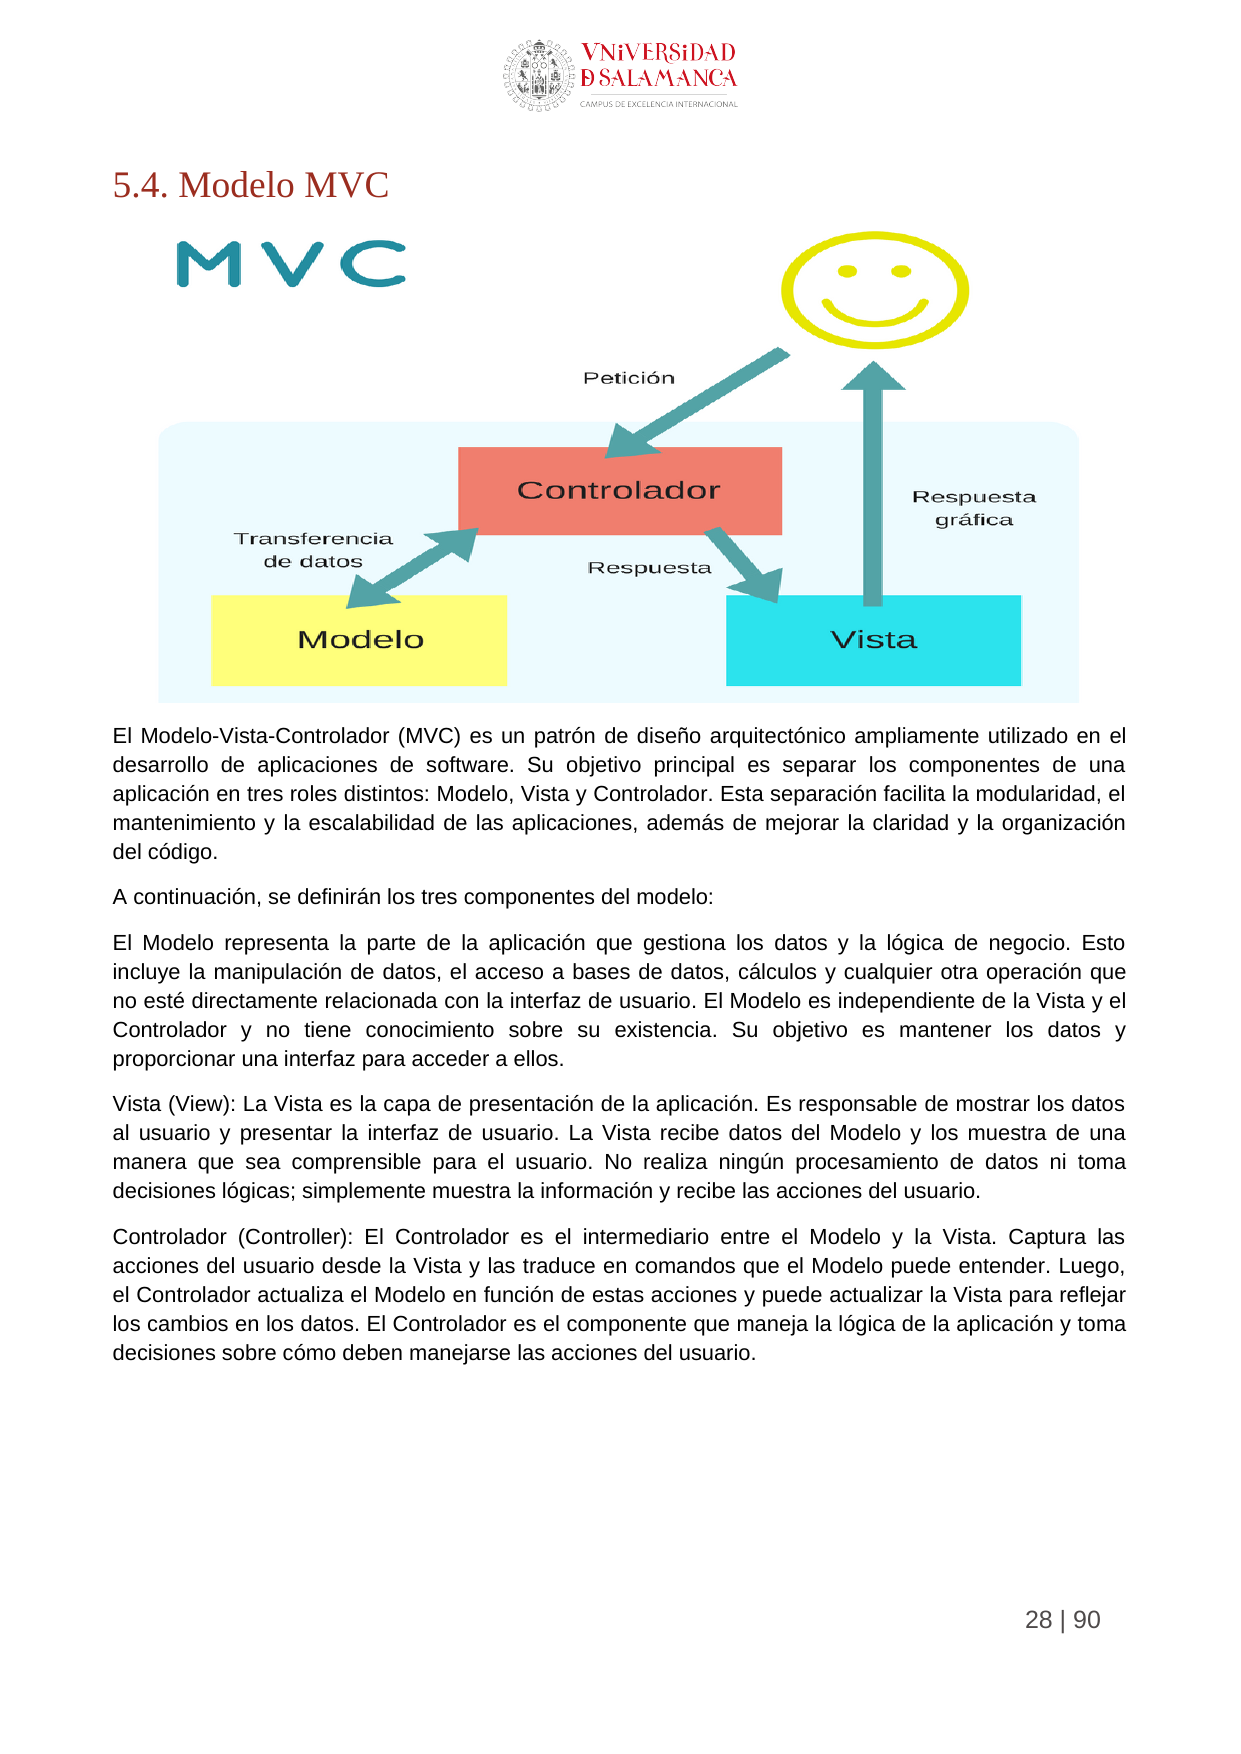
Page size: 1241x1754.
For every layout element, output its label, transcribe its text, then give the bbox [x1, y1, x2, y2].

picture [134, 205, 1107, 703]
text A continuación, se definirán los tres componentes del modelo: [112, 884, 1128, 909]
text Vista (View): La Vista es la capa de presentación de la aplicación. Es responsable de mostrar los datos al usuario y presentar la interfaz de usuario. La Vista recibe datos del Modelo y los muestra de una manera que sea comprensible para el usuario. No realiza ningún procesamiento de datos ni toma decisiones lógicas; simplemente muestra la información y recibe las acciones del usuario. [112, 1091, 1128, 1203]
picture [499, 36, 742, 116]
text El Modelo representa la parte de la aplicación que gestiona los datos y la lógica de negocio. Esto incluye la manipulación de datos, el acceso a bases de datos, cálculos y cualquier otra operación que no esté directamente relacionada con la interfaz de usuario. El Modelo es independiente de la Vista y el Controlador y no tiene conocimiento sobre su existencia. Su objetivo es mantener los datos y proporcionar una interfaz para acceder a ellos. [112, 930, 1128, 1071]
subtitle 5.4. Modelo MVC [112, 162, 1128, 206]
text El Modelo-Vista-Controlador (MVC) es un patrón de diseño arquitectónico ampliamente utilizado en el desarrollo de aplicaciones de software. Su objetivo principal es separar los componentes de una aplicación en tres roles distintos: Modelo, Vista y Controlador. Esta separación facilita la modularidad, el mantenimiento y la escalabilidad de las aplicaciones, además de mejorar la claridad y la organización del código. [112, 723, 1128, 864]
text Controlador (Controller): El Controlador es el intermediario entre el Modelo y la Vista. Captura las acciones del usuario desde la Vista y las traduce en comandos que el Modelo puede entender. Luego, el Controlador actualiza el Modelo en función de estas acciones y puede actualizar la Vista para reflejar los cambios en los datos. El Controlador es el componente que maneja la lógica de la aplicación y toma decisiones sobre cómo deben manejarse las acciones del usuario. [112, 1224, 1128, 1365]
